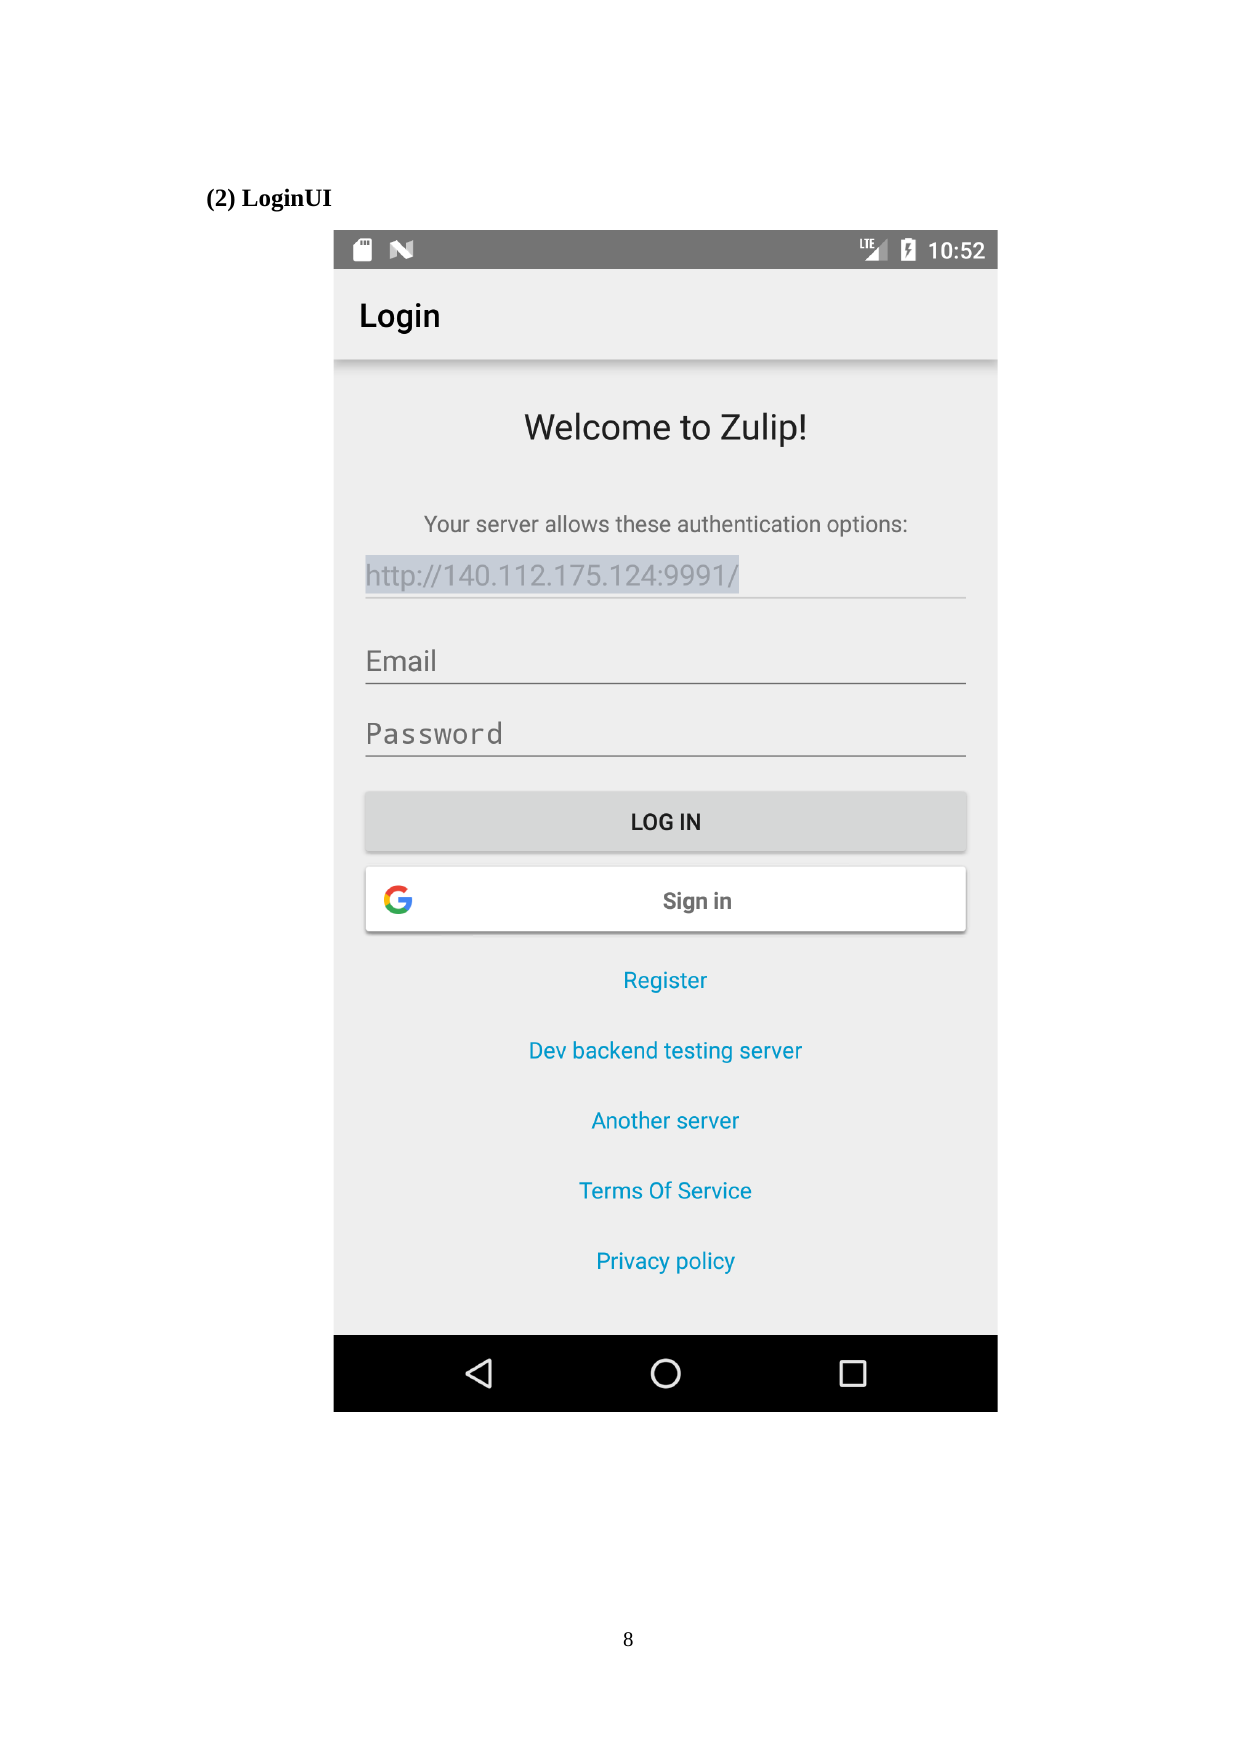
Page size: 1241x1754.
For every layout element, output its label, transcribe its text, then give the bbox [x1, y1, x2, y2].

picture [333, 230, 998, 1412]
text (2) LoginUI [206, 183, 1125, 212]
